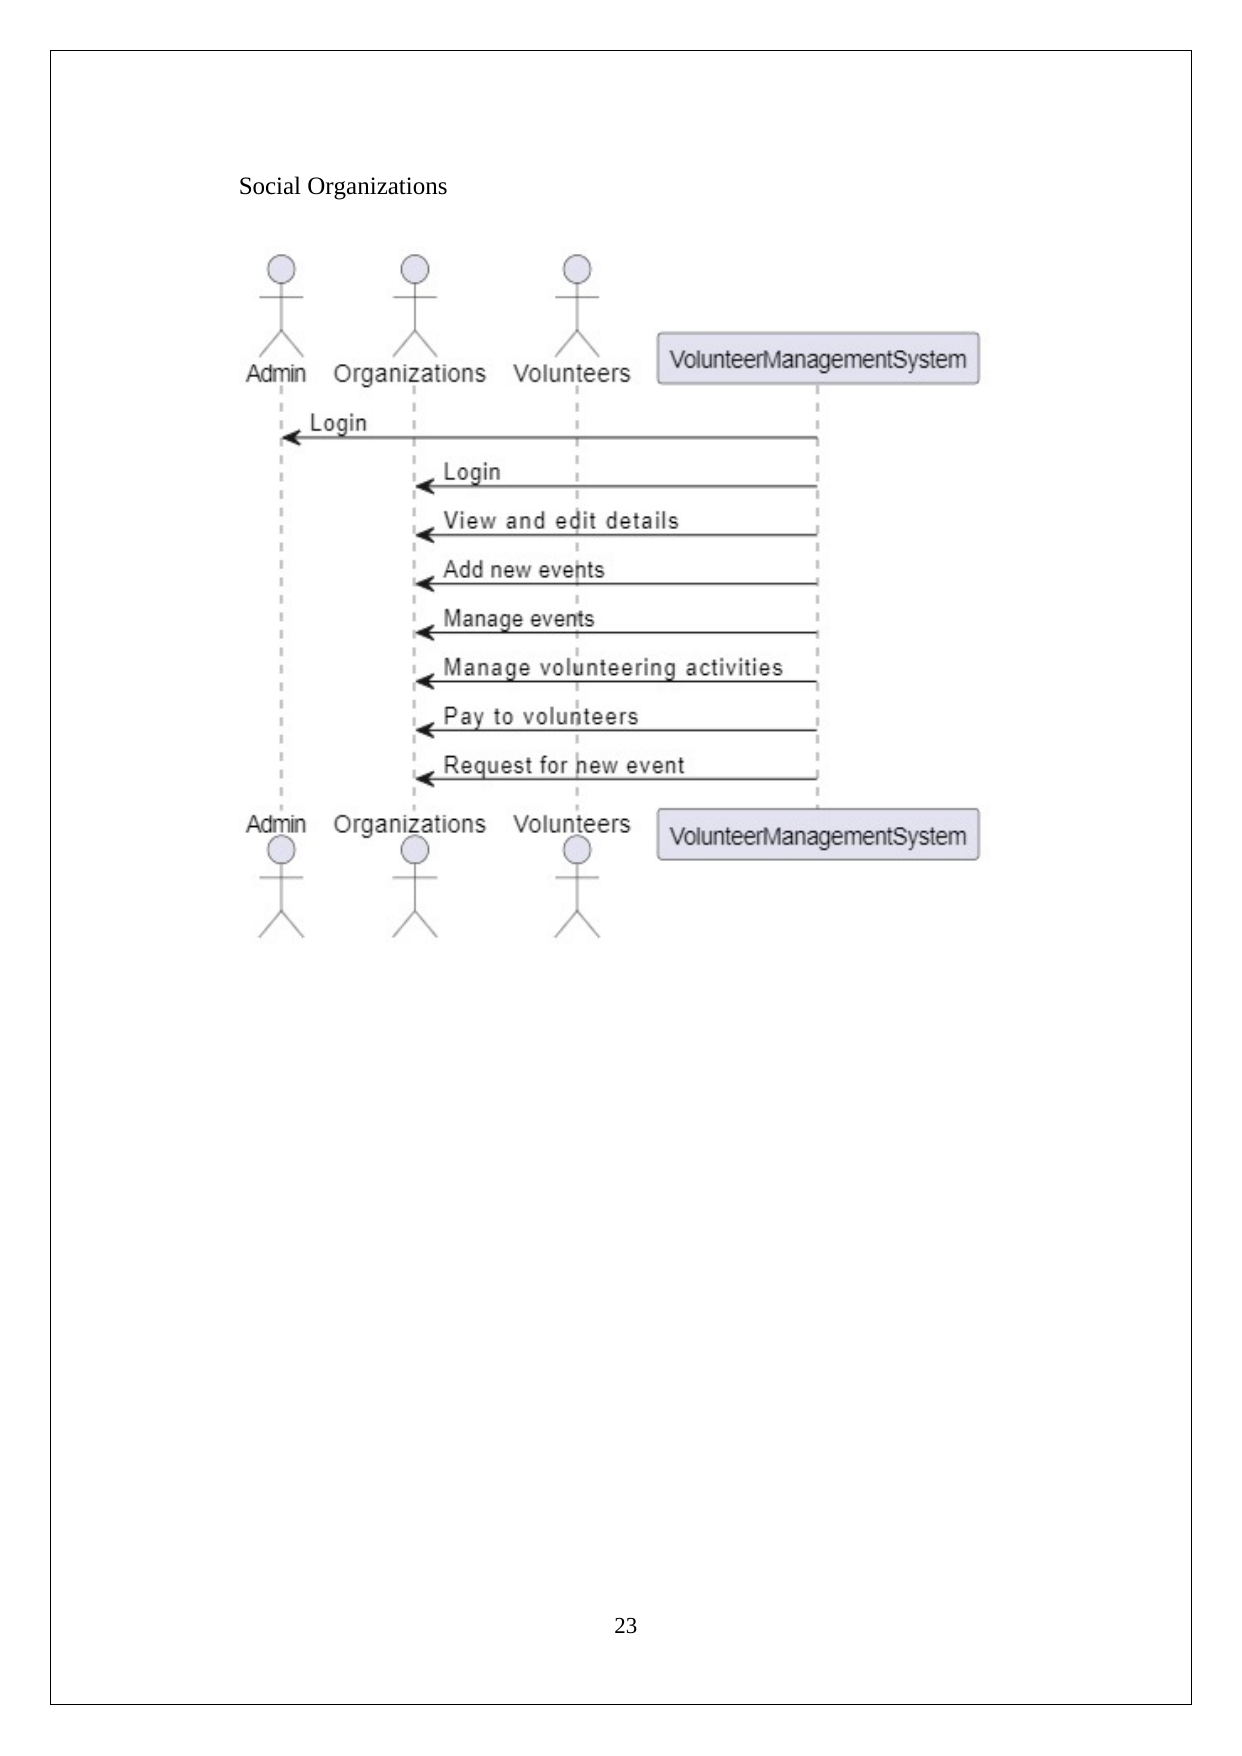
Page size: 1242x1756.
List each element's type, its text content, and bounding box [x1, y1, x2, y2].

picture [238, 246, 990, 950]
text Social Organizations [163, 171, 1160, 200]
